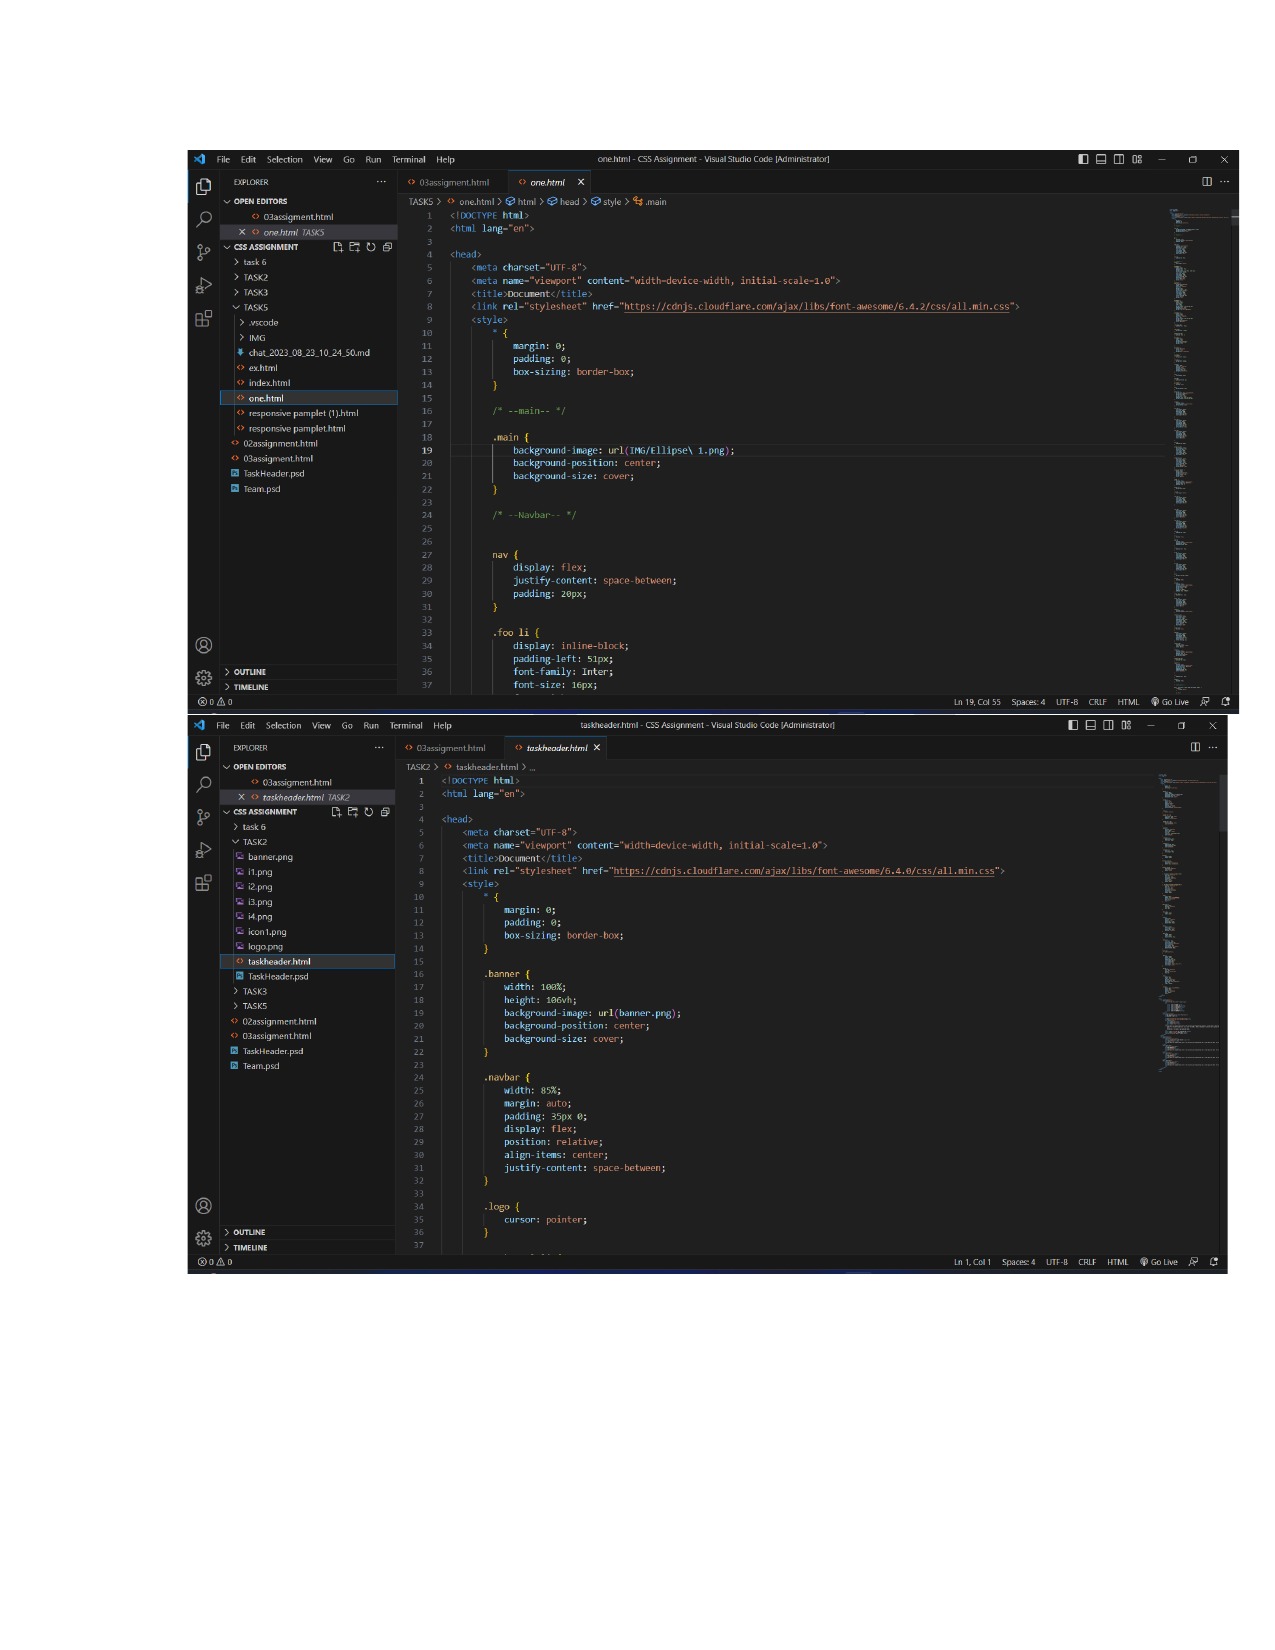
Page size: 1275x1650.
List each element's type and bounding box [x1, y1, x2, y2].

picture [187, 150, 1240, 714]
picture [187, 715, 1228, 1274]
